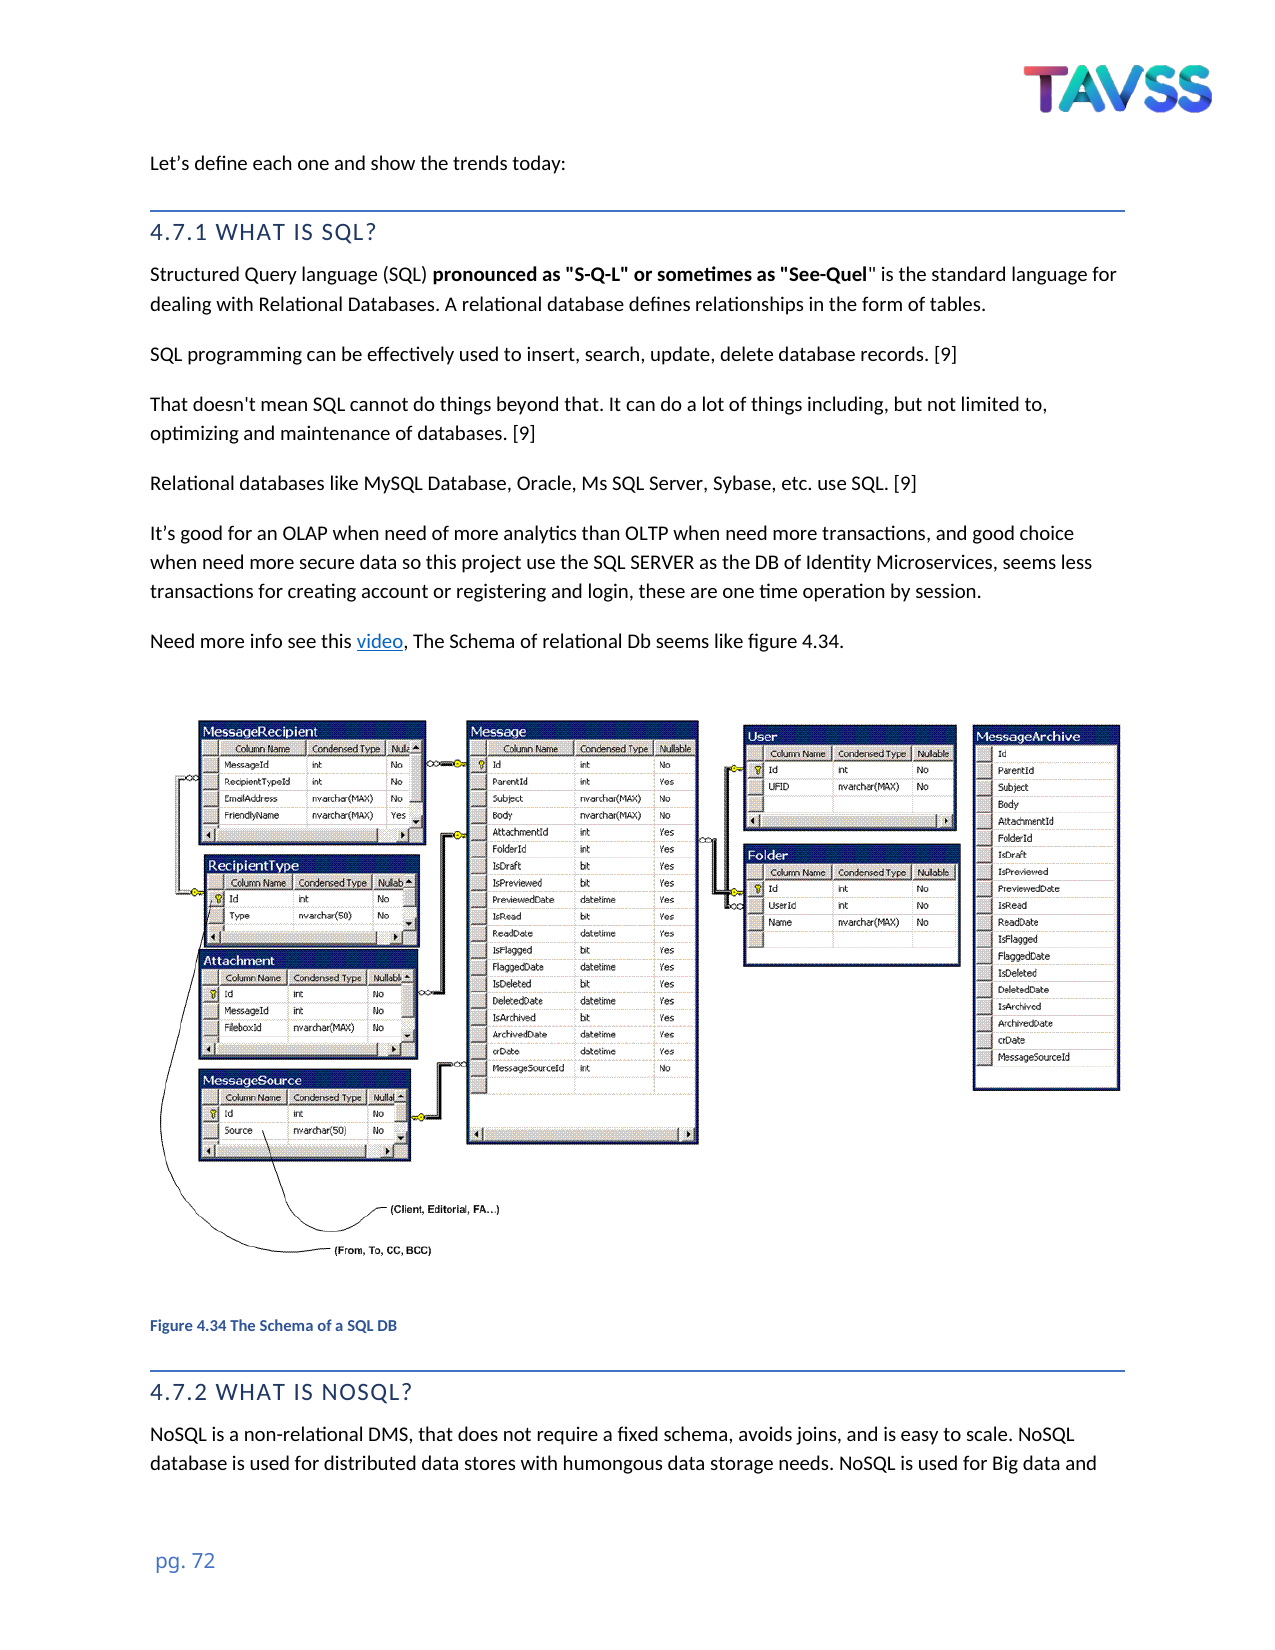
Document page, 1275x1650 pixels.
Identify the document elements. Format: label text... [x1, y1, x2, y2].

text It’s good for an OLAP when need of more analytics than OLTP when need more transactions, and good choice when need more secure data so this project use the SQL SERVER as the DB of Identity Microservices, seems less transactions for creating account or registering and login, these are one time operation by session. [150, 520, 1125, 604]
text Need more info see this video, The Schema of relational Db seems like figure 4.34. [150, 628, 1125, 654]
subtitle 4.7.2 What is NoSQL? [150, 1372, 1125, 1406]
picture [1002, 41, 1236, 135]
text Figure 4.34 The Schema of a SQL DB [150, 1316, 1125, 1336]
text That doesn't mean SQL cannot do things beyond that. It can do a lot of things including, but not limited to, optimizing and maintenance of databases. [9] [150, 391, 1125, 445]
text SQL programming can be effectively used to insert, search, update, delete database records. [9] [150, 341, 1125, 366]
text Structured Query language (SQL) pronounced as "S-Q-L" or sometimes as "See-Quel" is the standard language for dealing with Relational Databases. A relational database defines relationships in the form of tables. [150, 262, 1125, 316]
text Let’s define each one and show the trends today: [150, 150, 1125, 175]
text Relational databases like MySQL Database, Oracle, Ms SQL Server, Sybase, etc. use SQL. [9] [150, 470, 1125, 495]
subtitle 4.7.1 What is SQL? [150, 212, 1125, 247]
picture [150, 678, 1125, 1291]
